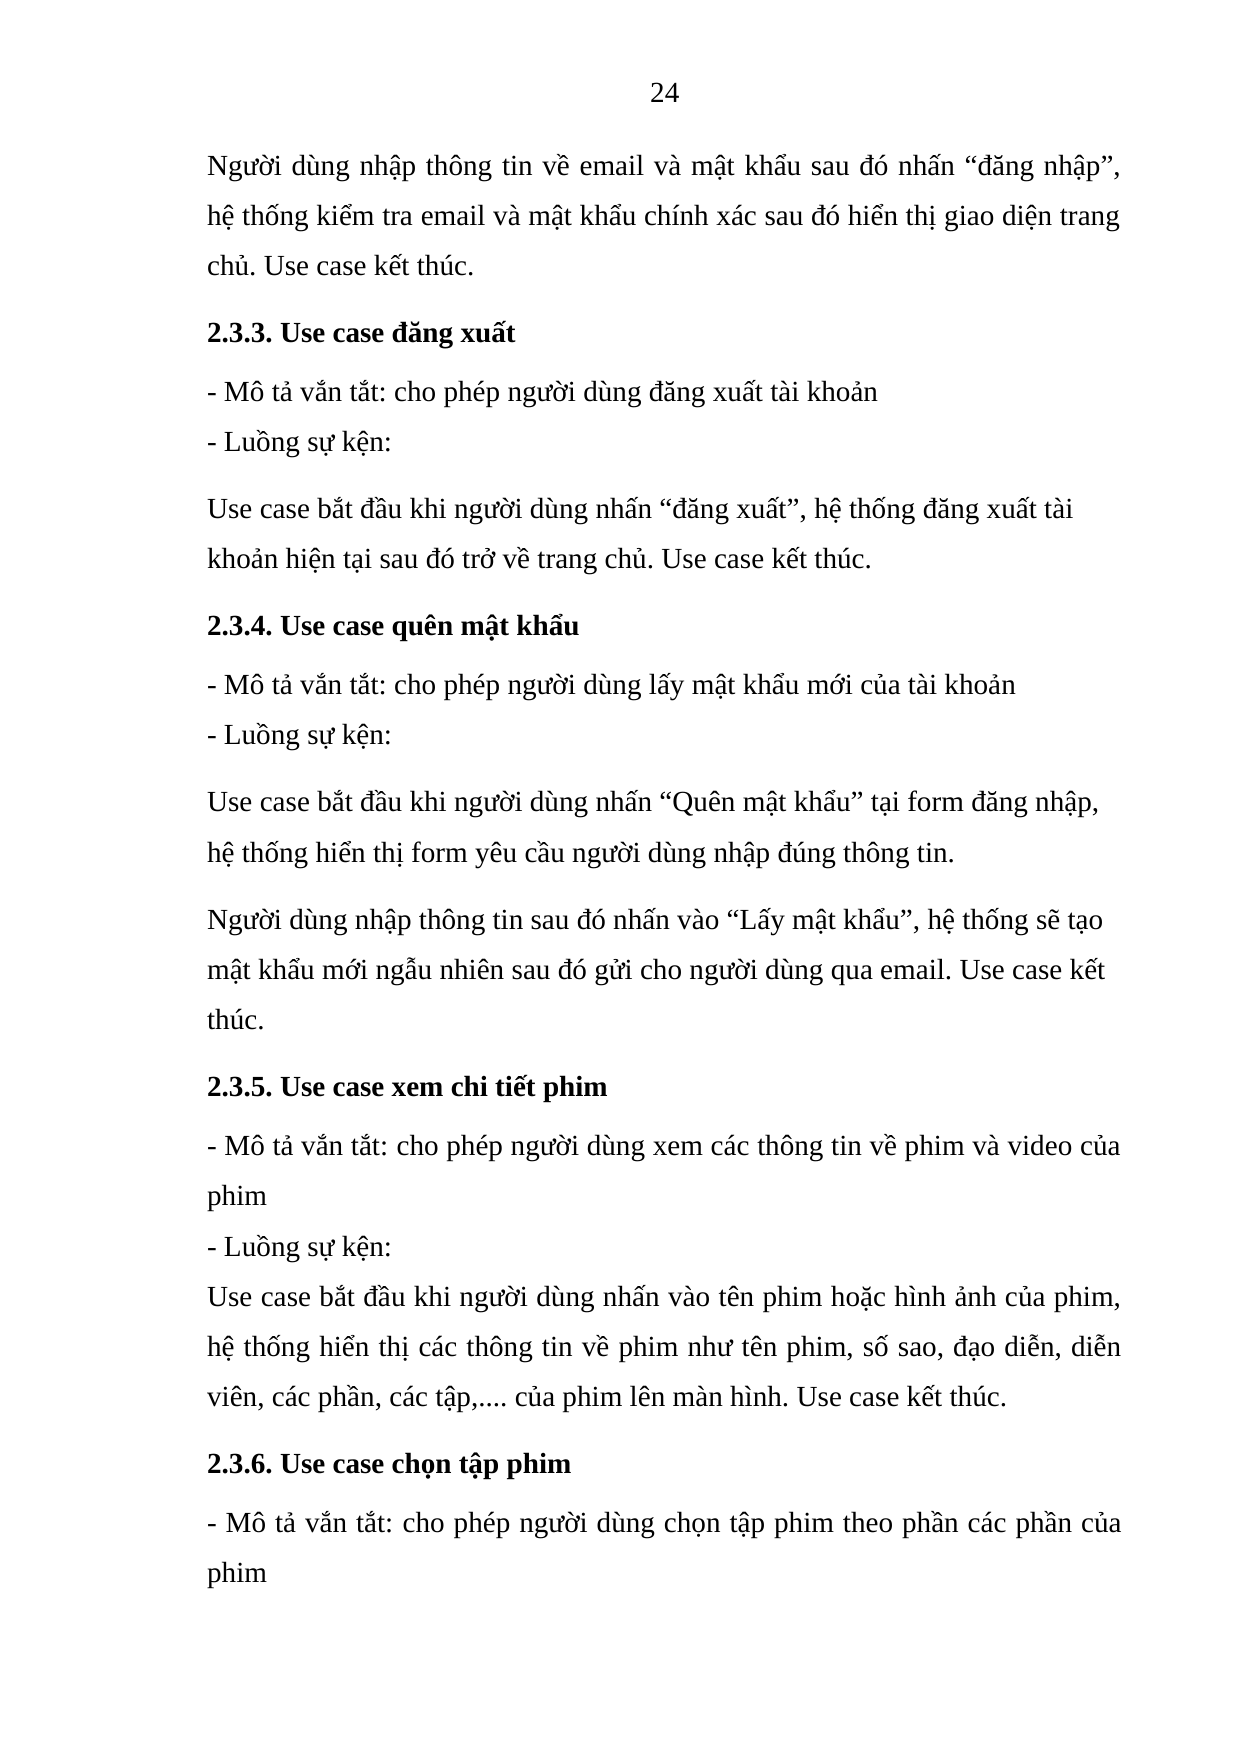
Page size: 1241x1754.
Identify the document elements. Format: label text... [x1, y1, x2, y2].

text - Luồng sự kện: [207, 717, 1122, 751]
text - Mô tả vắn tắt: cho phép người dùng đăng xuất tài khoản [207, 374, 1122, 407]
text - Luồng sự kện: [207, 424, 1122, 458]
text - Mô tả vắn tắt: cho phép người dùng lấy mật khẩu mới của tài khoản [207, 667, 1122, 701]
text - Mô tả vắn tắt: cho phép người dùng xem các thông tin về phim và video của phim [207, 1128, 1122, 1212]
text Use case bắt đầu khi người dùng nhấn “Quên mật khẩu” tại form đăng nhập, hệ thống hiển thị form yêu cầu người dùng nhập đúng thông tin. [207, 784, 1122, 868]
subtitle 2.3.4. Use case quên mật khẩu [207, 608, 1122, 642]
text Người dùng nhập thông tin sau đó nhấn vào “Lấy mật khẩu”, hệ thống sẽ tạo mật khẩu mới ngẫu nhiên sau đó gửi cho người dùng qua email. Use case kết thúc. [207, 902, 1122, 1036]
subtitle 2.3.5. Use case xem chi tiết phim [207, 1069, 1122, 1103]
text - Mô tả vắn tắt: cho phép người dùng chọn tập phim theo phần các phần của phim [207, 1505, 1122, 1589]
text Use case bắt đầu khi người dùng nhấn “đăng xuất”, hệ thống đăng xuất tài khoản hiện tại sau đó trở về trang chủ. Use case kết thúc. [207, 491, 1122, 575]
subtitle 2.3.3. Use case đăng xuất [207, 315, 1122, 349]
text - Luồng sự kện: [207, 1229, 1122, 1262]
text Use case bắt đầu khi người dùng nhấn vào tên phim hoặc hình ảnh của phim, hệ thống hiển thị các thông tin về phim như tên phim, số sao, đạo diễn, diễn viên, các phần, các tập,.... của phim lên màn hình. Use case kết thúc. [207, 1279, 1122, 1413]
text Người dùng nhập thông tin về email và mật khẩu sau đó nhấn “đăng nhập”, hệ thống kiểm tra email và mật khẩu chính xác sau đó hiển thị giao diện trang chủ. Use case kết thúc. [207, 148, 1122, 282]
subtitle 2.3.6. Use case chọn tập phim [207, 1447, 1122, 1480]
